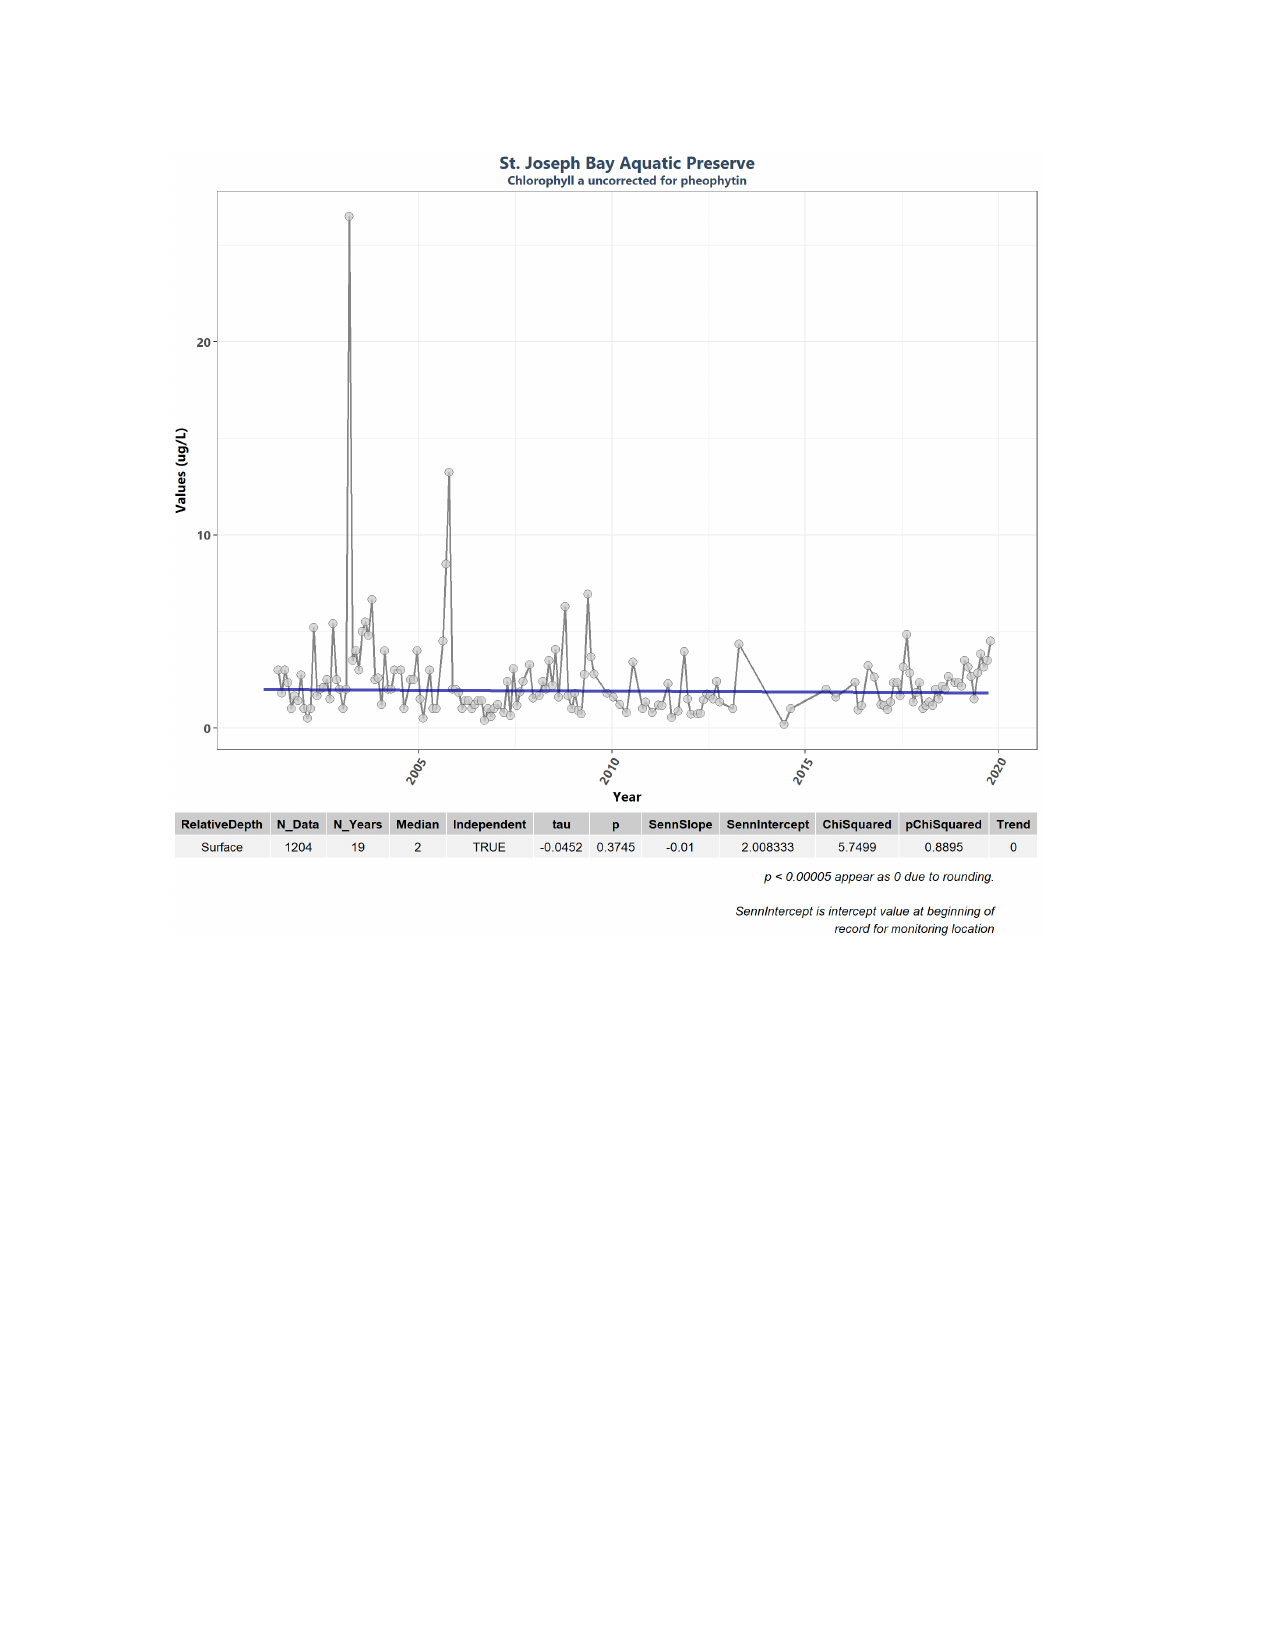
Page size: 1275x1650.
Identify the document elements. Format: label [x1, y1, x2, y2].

picture [168, 150, 1044, 938]
